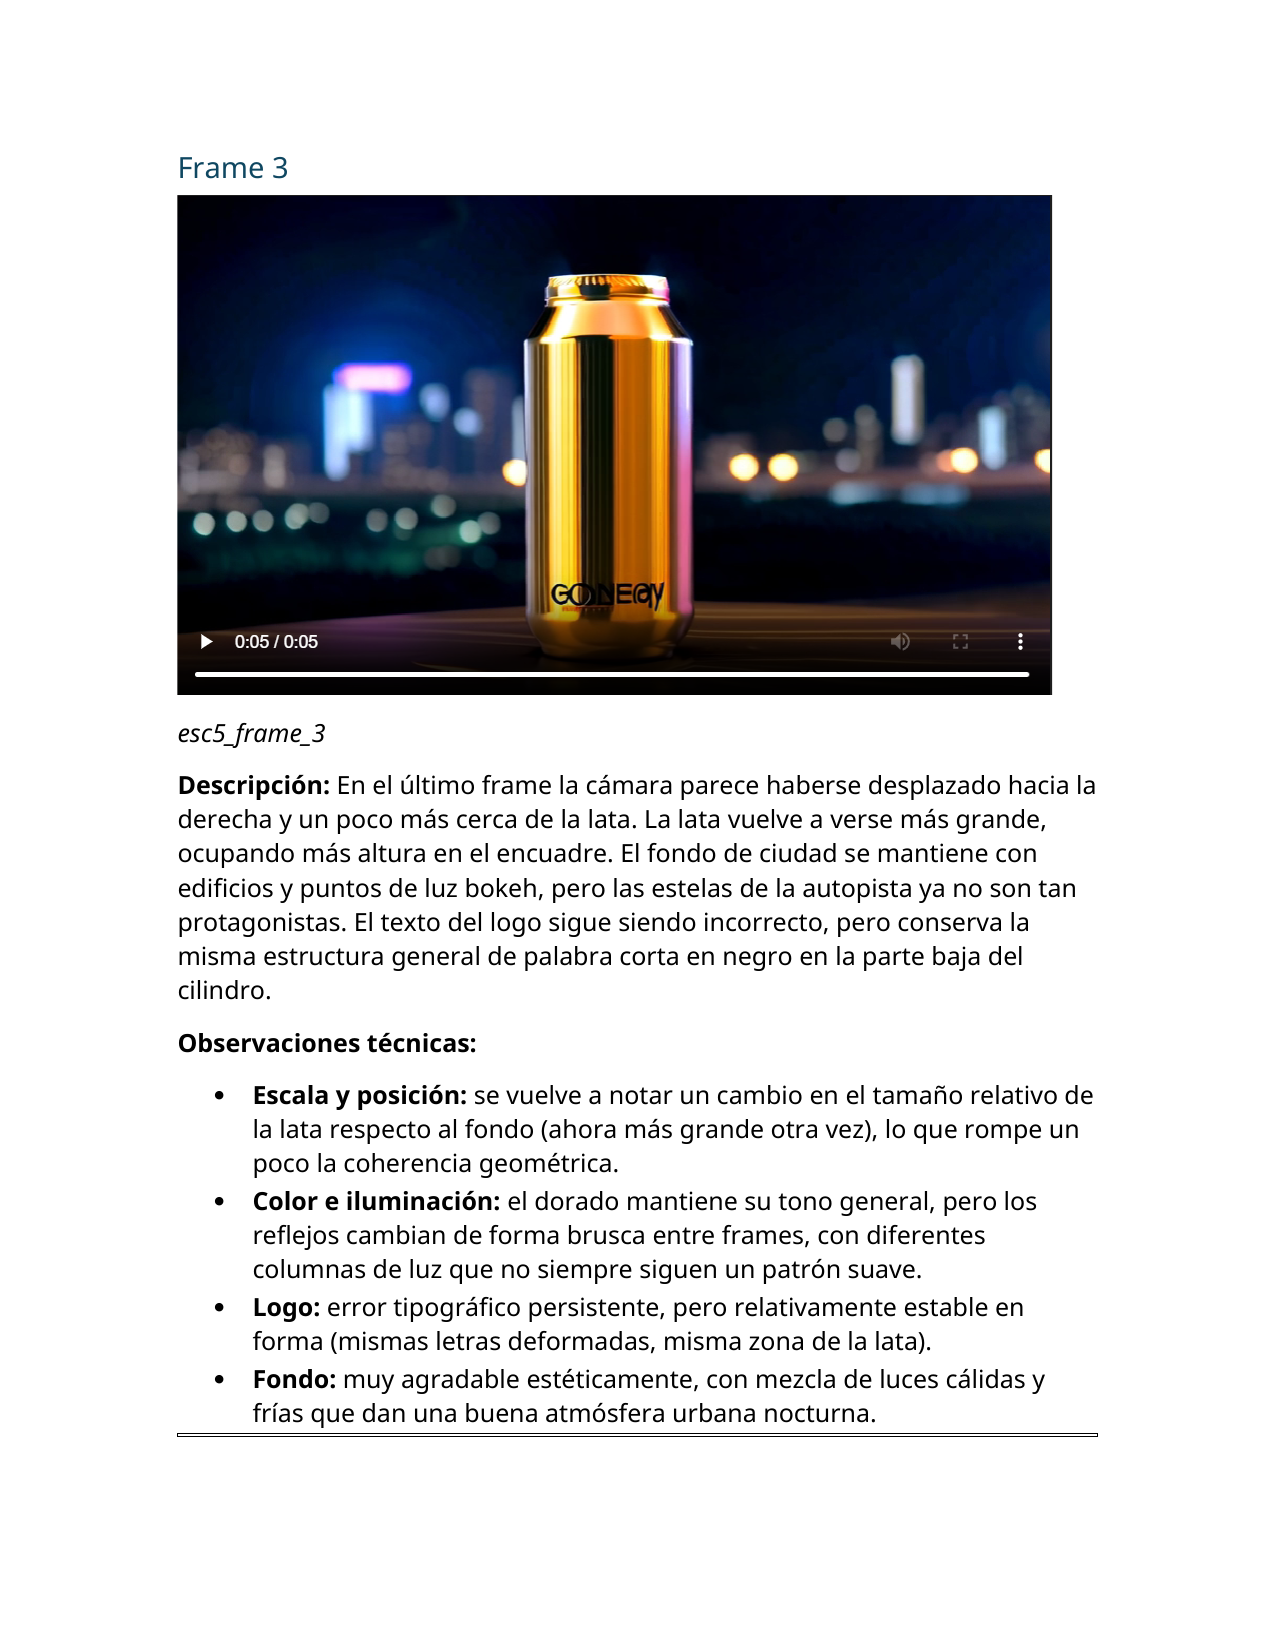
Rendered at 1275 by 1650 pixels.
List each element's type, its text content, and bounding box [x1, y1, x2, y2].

text esc5_frame_3 [177, 715, 1098, 749]
list Logo: error tipográfico persistente, pero relativamente estable en forma (mismas letras deformadas, misma zona de la lata). [215, 1290, 1098, 1358]
list Color e iluminación: el dorado mantiene su tono general, pero los reflejos cambian de forma brusca entre frames, con diferentes columnas de luz que no siempre siguen un patrón suave. [215, 1184, 1098, 1286]
text Observaciones técnicas: [177, 1025, 1098, 1059]
text Descripción: En el último frame la cámara parece haberse desplazado hacia la derecha y un poco más cerca de la lata. La lata vuelve a verse más grande, ocupando más altura en el encuadre. El fondo de ciudad se mantiene con edificios y puntos de luz bokeh, pero las estelas de la autopista ya no son tan protagonistas. El texto del logo sigue siendo incorrecto, pero conserva la misma estructura general de palabra corta en negro en la parte baja del cilindro. [177, 768, 1098, 1006]
picture [177, 195, 1053, 695]
list Escala y posición: se vuelve a notar un cambio en el tamaño relativo de la lata respecto al fondo (ahora más grande otra vez), lo que rompe un poco la coherencia geométrica. [215, 1078, 1098, 1180]
list Fondo: muy agradable estéticamente, con mezcla de luces cálidas y frías que dan una buena atmósfera urbana nocturna. [215, 1362, 1098, 1430]
subtitle Frame 3 [177, 148, 1098, 187]
